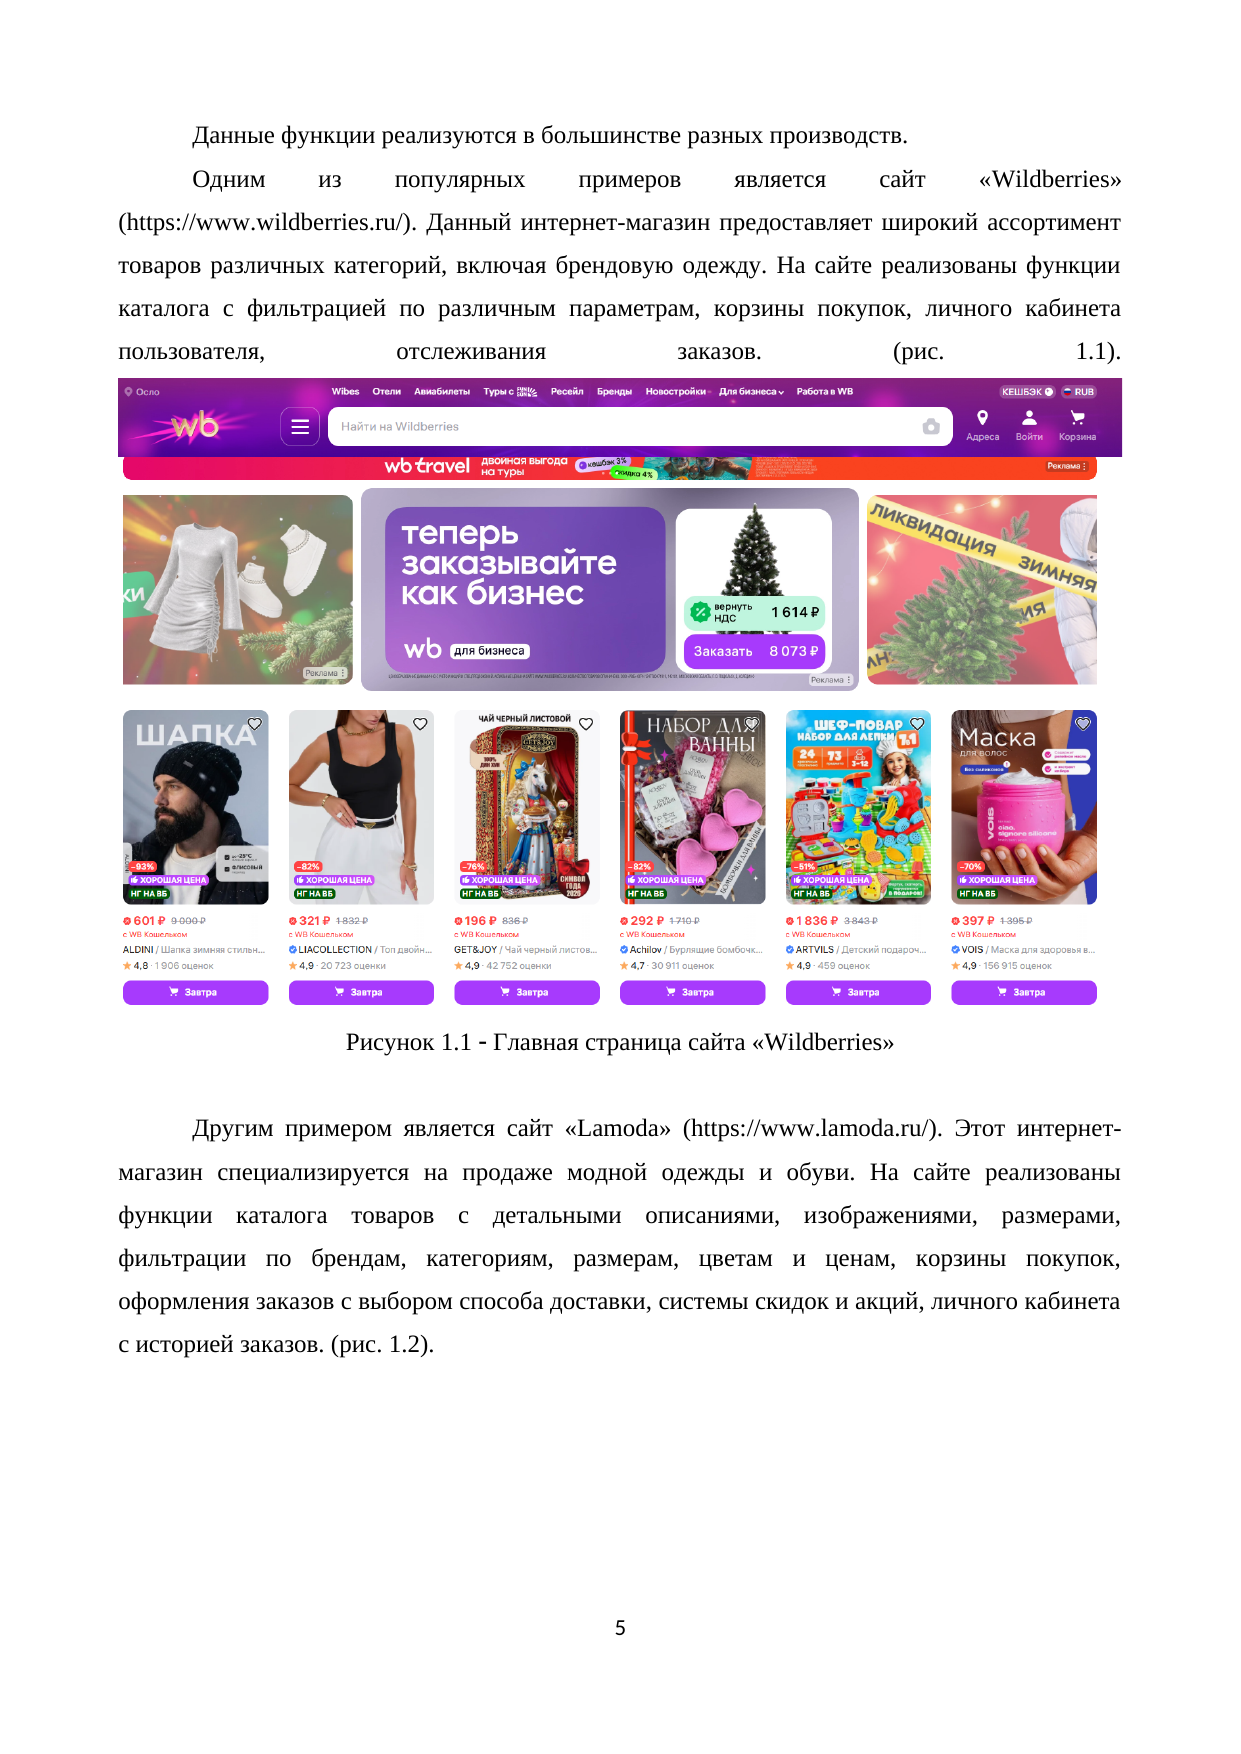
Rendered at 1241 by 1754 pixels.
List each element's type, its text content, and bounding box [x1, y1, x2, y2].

picture [118, 378, 1123, 1014]
text Одним из популярных примеров является сайт «Wildberries» (https://www.wildberries.ru/). Данный интернет-магазин предоставляет широкий ассортимент товаров различных категорий, включая брендовую одежду. На сайте реализованы функции каталога с фильтрацией по различным параметрам, корзины покупок, личного кабинета пользователя, отслеживания заказов. (рис. 1.1). [118, 164, 1122, 378]
text Рисунок 1.1 Главная страница сайта «Wildberries» [118, 1027, 1122, 1056]
text Другим примером является сайт «Lamoda» (https://www.lamoda.ru/). Этот интернет-магазин специализируется на продаже модной одежды и обуви. На сайте реализованы функции каталога товаров с детальными описаниями, изображениями, размерами, фильтрации по брендам, категориям, размерам, цветам и ценам, корзины покупок, оформления заказов с выбором способа доставки, системы скидок и акций, личного кабинета с историей заказов. (рис. 1.2). [118, 1113, 1122, 1358]
text Данные функции реализуются в большинстве разных производств. [118, 121, 1122, 149]
